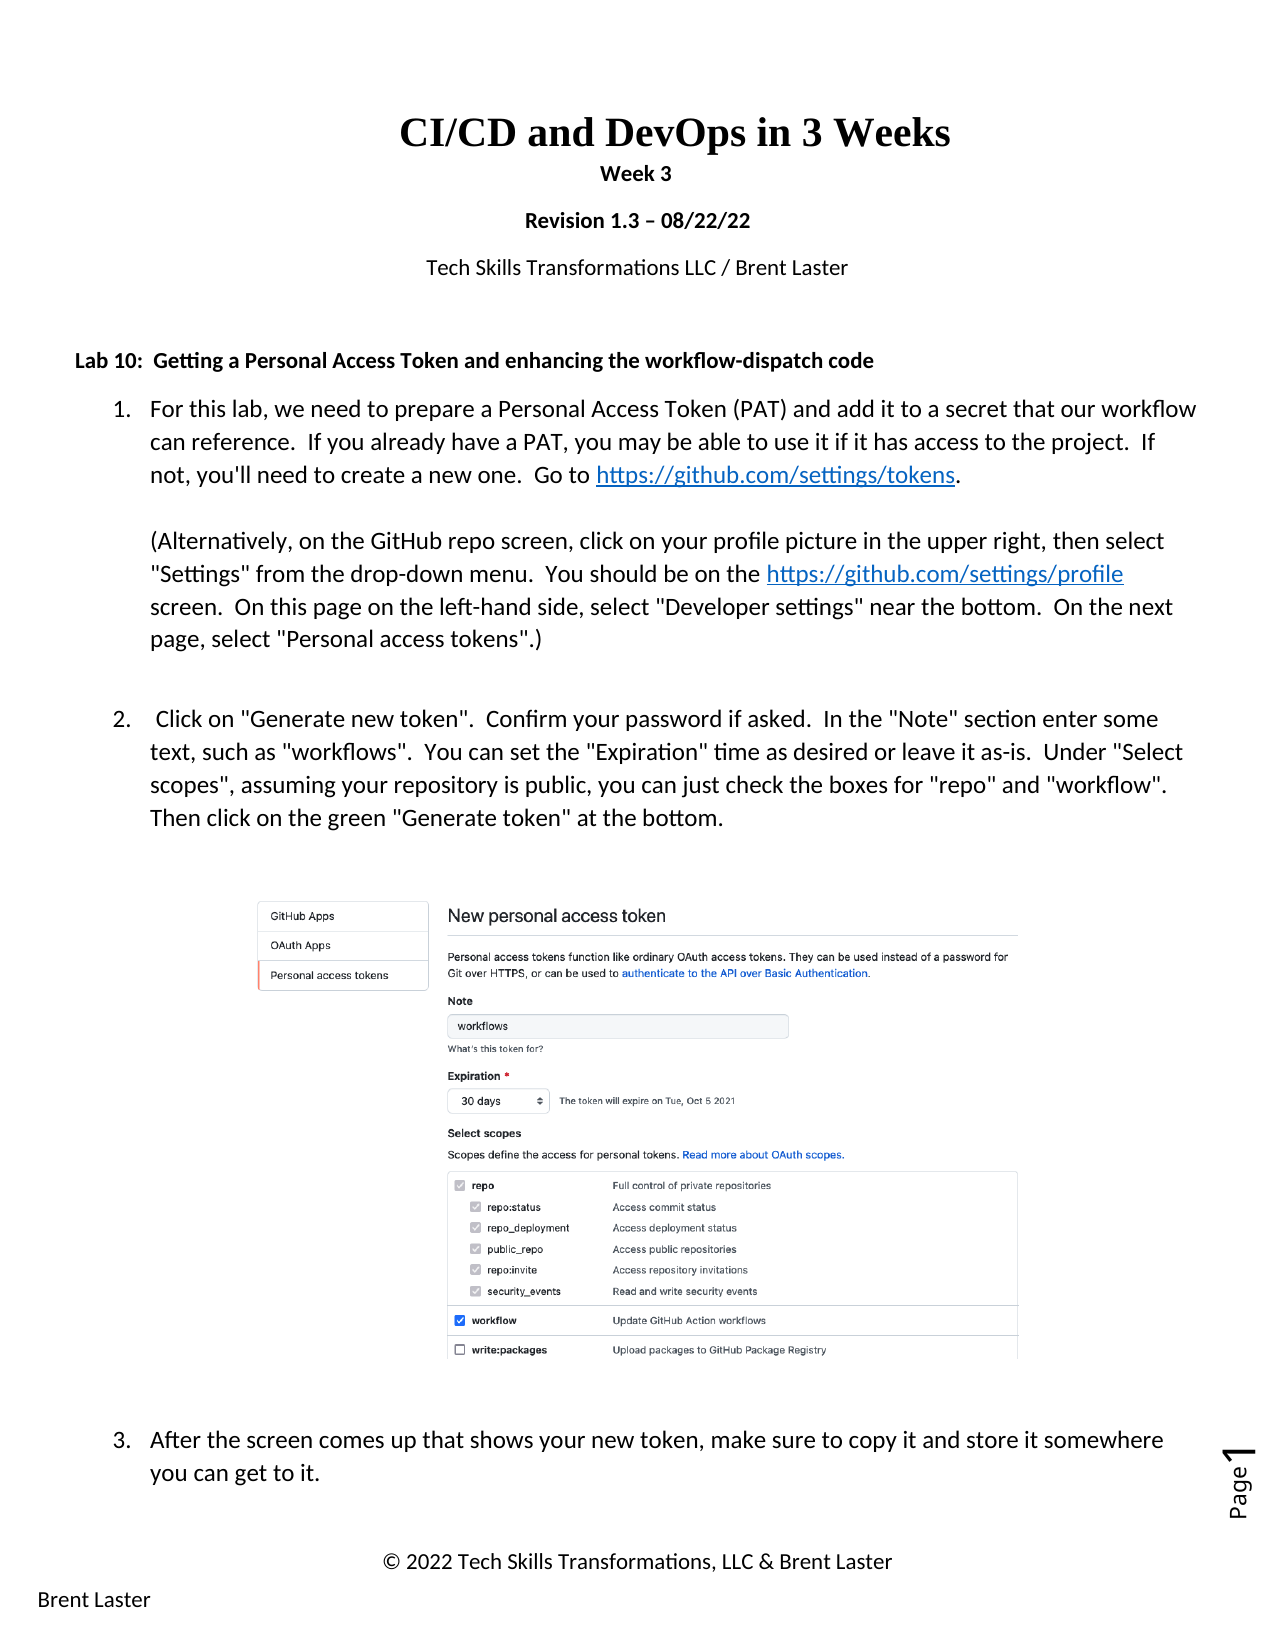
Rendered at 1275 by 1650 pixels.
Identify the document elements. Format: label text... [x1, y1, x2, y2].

list (Alternatively, on the GitHub repo screen, click on your profile picture in the upper right, then select "Settings" from the drop-down menu. You should be on the https://github.com/settings/profile screen. On this page on the left-hand side, select "Developer settings" near the bottom. On the next page, select "Personal access tokens".) [150, 525, 1200, 654]
subtitle CI/CD and DevOps in 3 Weeks [150, 107, 1200, 155]
text Tech Skills Transformations LLC / Brent Laster [75, 253, 1200, 281]
list After the screen comes up that shows your new token, make sure to copy it and store it somewhere you can get to it. [112, 1424, 1200, 1487]
list For this lab, we need to prepare a Personal Access Token (PAT) and add it to a secret that our workflow can reference. If you already have a PAT, you may be able to use it if it has access to the project. If not, you'll need to create a new one. Go to https://github.com/settings/tokens. [112, 393, 1200, 489]
list Click on "Generate new token". Confirm your password if asked. In the "Note" section enter some text, such as "workflows". You can set the "Expiration" time as desired or leave it as-is. Under "Select scopes", assuming your repository is public, you can just check the boxes for "repo" and "workflow". Then click on the green "Generate token" at the bottom. [112, 703, 1200, 833]
text Revision 1.3 – 08/22/22 [450, 206, 1200, 234]
text Week 3 [75, 159, 1200, 187]
text Lab 10: Getting a Personal Access Token and enhancing the workflow-dispatch code [75, 346, 1200, 374]
picture [225, 882, 1055, 1359]
